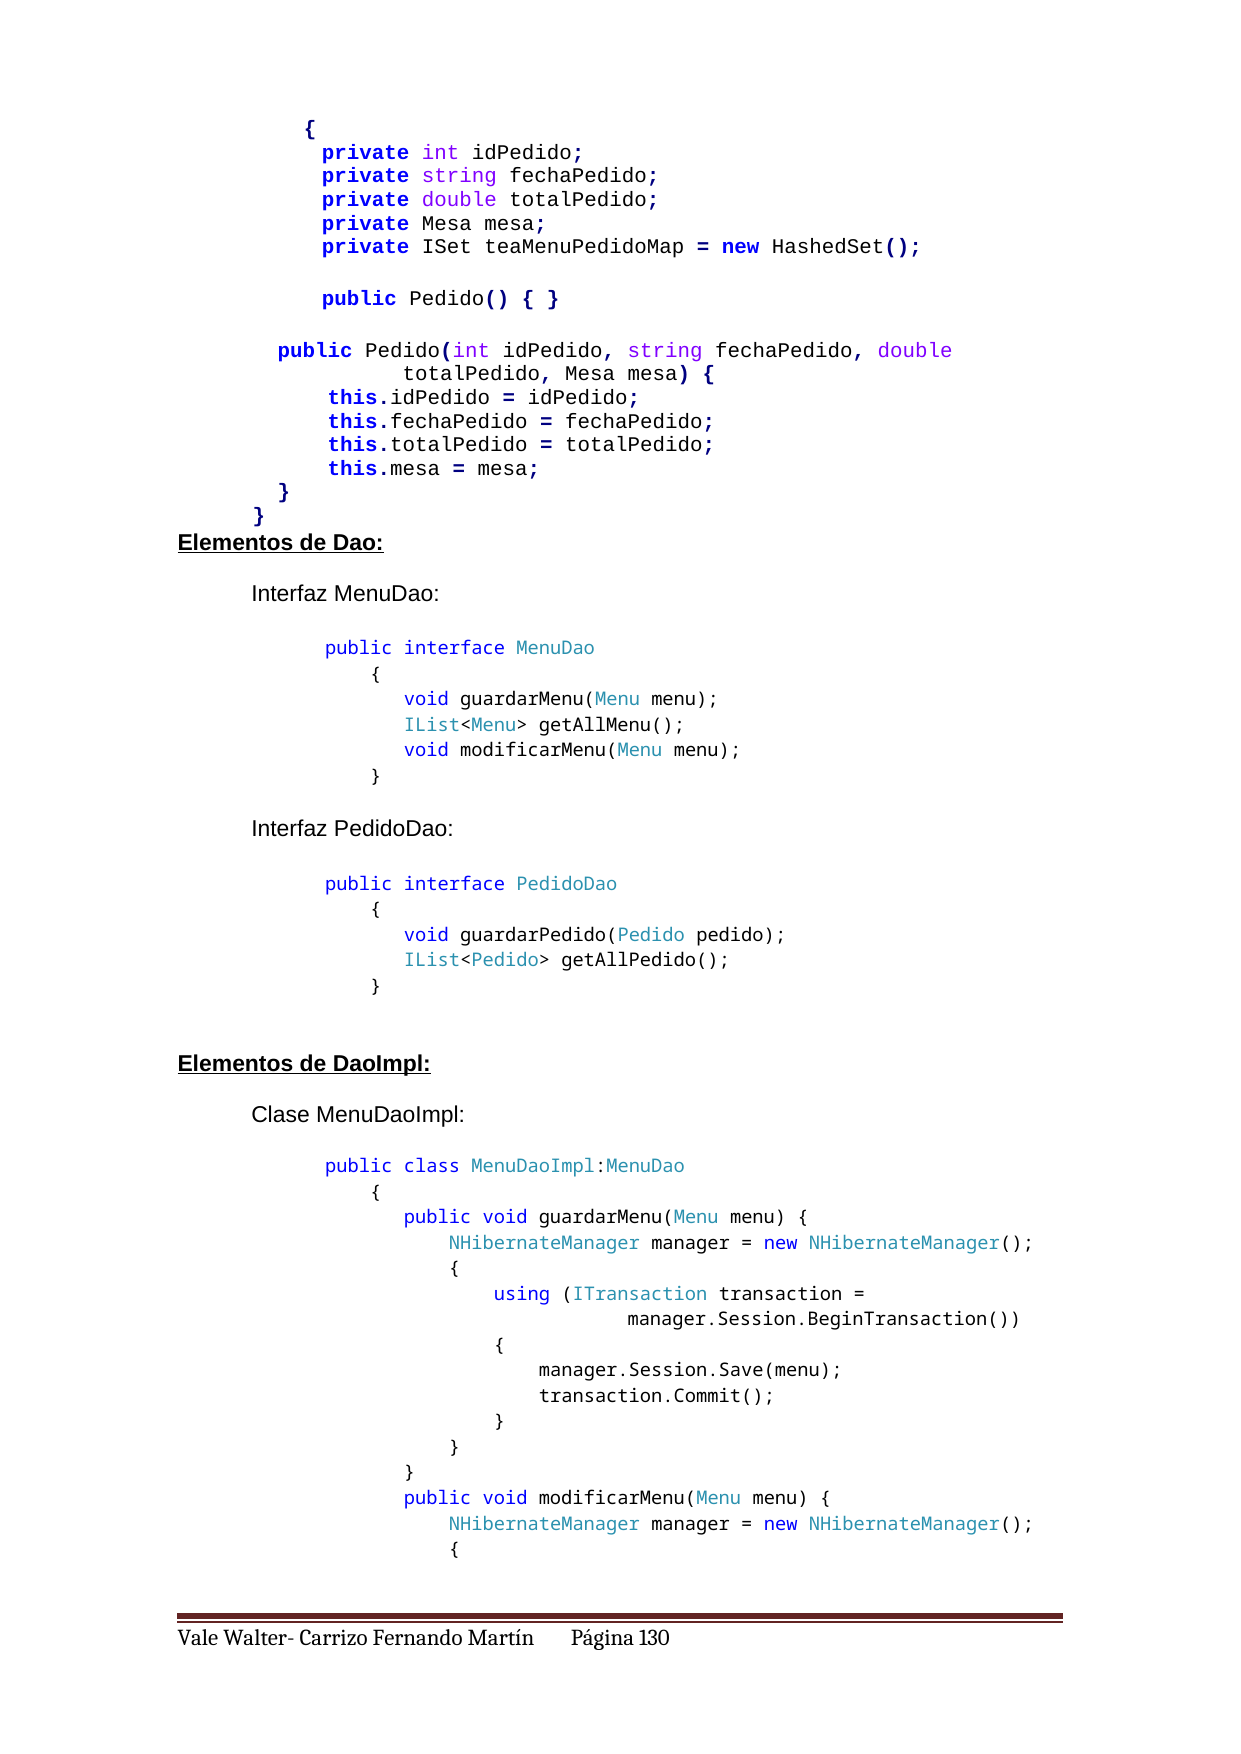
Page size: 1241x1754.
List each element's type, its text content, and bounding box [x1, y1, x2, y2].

text public Pedido() { } [222, 288, 1063, 312]
text { [266, 118, 1063, 142]
text void modificarMenu(Menu menu); [325, 736, 1063, 762]
text public Pedido(int idPedido, string fechaPedido, double totalPedido, Mesa mesa) { [177, 340, 1063, 387]
text } [177, 505, 1063, 529]
text { [325, 660, 1063, 685]
text private int idPedido; [222, 142, 1063, 165]
text void guardarMenu(Menu menu); [325, 685, 1063, 711]
text public interface PedidoDao [325, 870, 1063, 895]
text Elementos de DaoImpl: [177, 1050, 1063, 1077]
text Elementos de Dao: [177, 529, 1063, 555]
text this.mesa = mesa; [177, 458, 1063, 482]
text } [325, 762, 1063, 787]
text public interface MenuDao [325, 634, 1063, 660]
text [325, 1280, 1063, 1331]
text private ISet teaMenuPedidoMap = new HashedSet(); [222, 236, 1063, 260]
text { [325, 1254, 1063, 1280]
text { [325, 1535, 1063, 1561]
text private double totalPedido; [222, 189, 1063, 213]
text NHibernateManager manager = new NHibernateManager(); [325, 1229, 1063, 1254]
text this.idPedido = idPedido; [177, 387, 1063, 411]
text transaction.Commit(); [325, 1382, 1063, 1408]
text public void guardarMenu(Menu menu) { [325, 1203, 1063, 1229]
text } [325, 1408, 1063, 1433]
text private string fechaPedido; [222, 165, 1063, 189]
text public class MenuDaoImpl:MenuDao [325, 1152, 1063, 1178]
text void guardarPedido(Pedido pedido); [325, 921, 1063, 946]
text private Mesa mesa; [222, 213, 1063, 236]
text } [325, 1459, 1063, 1484]
text IList<Pedido> getAllPedido(); [325, 946, 1063, 972]
text Clase MenuDaoImpl: [251, 1101, 1063, 1128]
text this.totalPedido = totalPedido; [177, 434, 1063, 458]
text { [325, 1178, 1063, 1203]
text { [325, 1331, 1063, 1357]
text Interfaz PedidoDao: [251, 815, 1063, 842]
text Interfaz MenuDao: [251, 580, 1063, 606]
text } [325, 972, 1063, 997]
text } [325, 1433, 1063, 1459]
text manager.Session.Save(menu); [325, 1357, 1063, 1382]
text { [325, 895, 1063, 921]
text NHibernateManager manager = new NHibernateManager(); [325, 1510, 1063, 1535]
text IList<Menu> getAllMenu(); [325, 711, 1063, 736]
text this.fechaPedido = fechaPedido; [177, 411, 1063, 434]
text public void modificarMenu(Menu menu) { [325, 1484, 1063, 1510]
text } [177, 482, 1063, 505]
